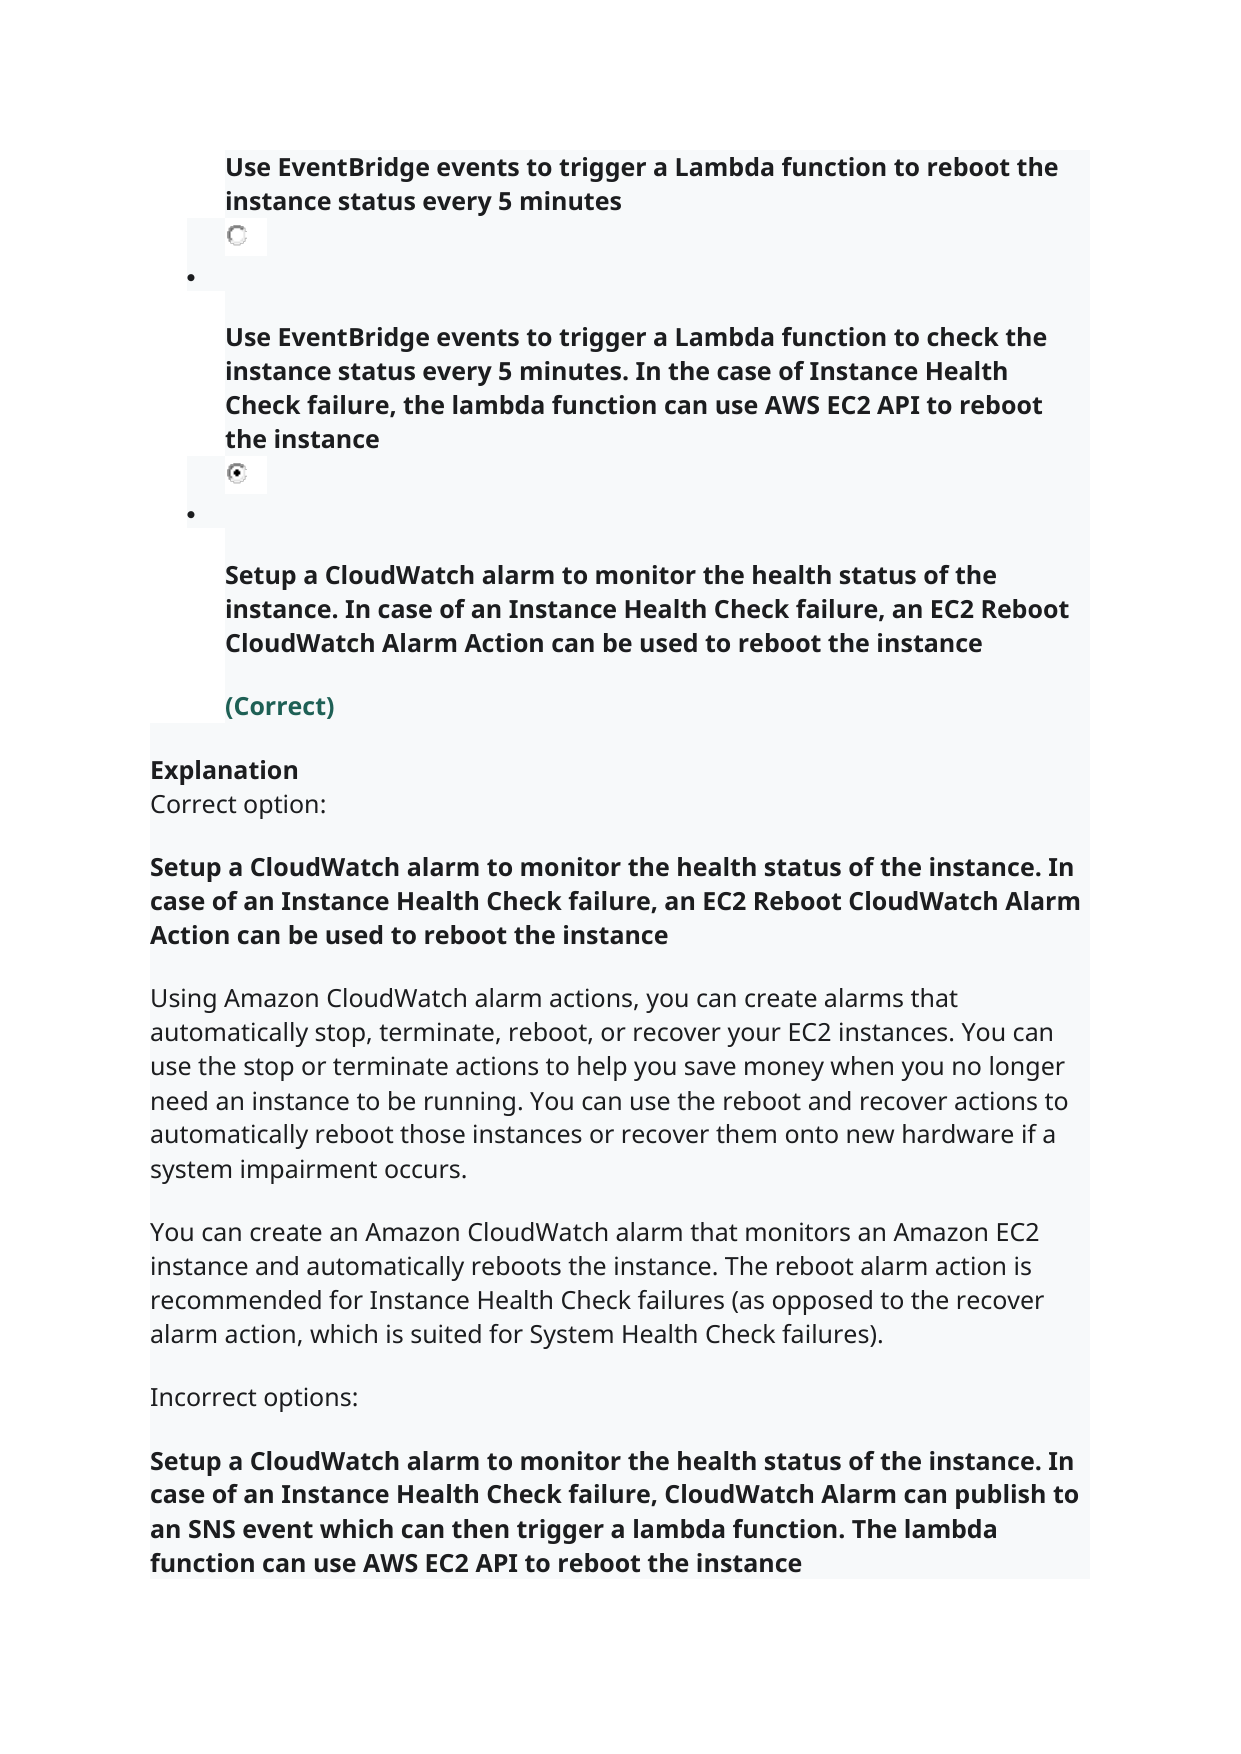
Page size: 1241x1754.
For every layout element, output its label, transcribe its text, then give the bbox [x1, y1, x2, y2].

text You can create an Amazon CloudWatch alarm that monitors an Amazon EC2 instance and automatically reboots the instance. The reboot alarm action is recommended for Instance Health Check failures (as opposed to the recover alarm action, which is suited for System Health Check failures). [150, 1214, 1090, 1351]
text Setup a CloudWatch alarm to monitor the health status of the instance. In case of an Instance Health Check failure, CloudWatch Alarm can publish to an SNS event which can then trigger a lambda function. The lambda function can use AWS EC2 API to reboot the instance [150, 1443, 1090, 1579]
text Incorrect options: [150, 1380, 1090, 1414]
text Explanation [150, 752, 1090, 786]
text Using Amazon CloudWatch alarm actions, you can create alarms that automatically stop, terminate, reboot, or recover your EC2 instances. You can use the stop or terminate actions to help you save money when you no longer need an instance to be running. You can use the reboot and recover actions to automatically reboot those instances or recover them onto new hardware if a system impairment occurs. [150, 981, 1090, 1185]
text Correct option: [150, 786, 1090, 820]
text Use EventBridge events to trigger a Lambda function to reboot the instance status every 5 minutes [225, 150, 1090, 218]
text Setup a CloudWatch alarm to monitor the health status of the instance. In case of an Instance Health Check failure, an EC2 Reboot CloudWatch Alarm Action can be used to reboot the instance [150, 849, 1090, 952]
text (Correct) [225, 689, 1090, 723]
text Use EventBridge events to trigger a Lambda function to check the instance status every 5 minutes. In the case of Instance Health Check failure, the lambda function can use AWS EC2 API to reboot the instance [225, 320, 1090, 456]
text Setup a CloudWatch alarm to monitor the health status of the instance. In case of an Instance Health Check failure, an EC2 Reboot CloudWatch Alarm Action can be used to reboot the instance [225, 558, 1090, 660]
